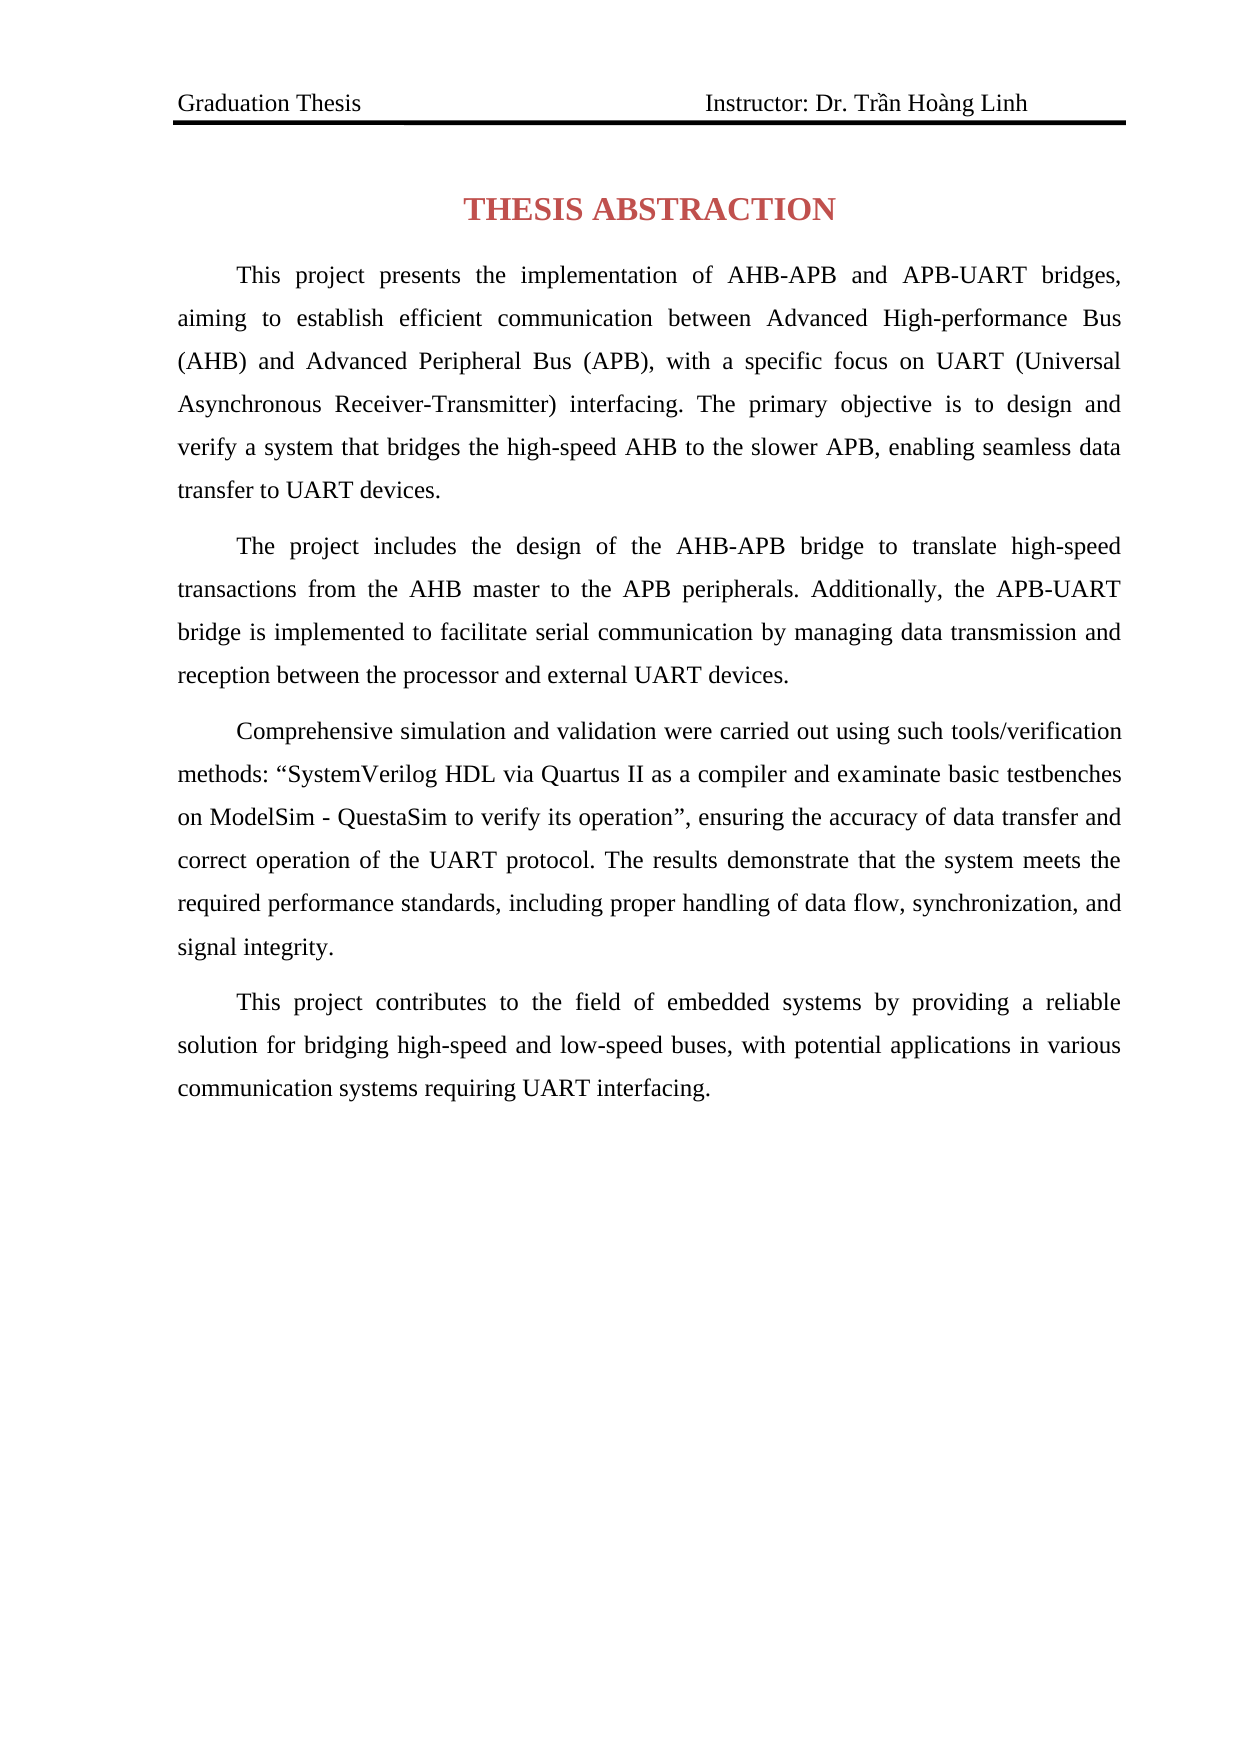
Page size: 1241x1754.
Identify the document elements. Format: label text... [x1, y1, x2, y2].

text This project presents the implementation of AHB-APB and APB-UART bridges, aiming to establish efficient communication between Advanced High-performance Bus (AHB) and Advanced Peripheral Bus (APB), with a specific focus on UART (Universal Asynchronous Receiver-Transmitter) interfacing. The primary objective is to design and verify a system that bridges the high-speed AHB to the slower APB, enabling seamless data transfer to UART devices. [177, 260, 1122, 504]
text THESIS ABSTRACTION [177, 190, 1122, 228]
text The project includes the design of the AHB-APB bridge to translate high-speed transactions from the AHB master to the APB peripherals. Additionally, the APB-UART bridge is implemented to facilitate serial communication by managing data transmission and reception between the processor and external UART devices. [177, 531, 1122, 689]
text Comprehensive simulation and validation were carried out using such tools/verification methods: “SystemVerilog HDL via Quartus II as a compiler and examinate basic testbenches on ModelSim - QuestaSim to verify its operation”, ensuring the accuracy of data transfer and correct operation of the UART protocol. The results demonstrate that the system meets the required performance standards, including proper handling of data flow, synchronization, and signal integrity. [177, 716, 1122, 960]
text This project contributes to the field of embedded systems by providing a reliable solution for bridging high-speed and low-speed buses, with potential applications in various communication systems requiring UART interfacing. [177, 987, 1122, 1102]
